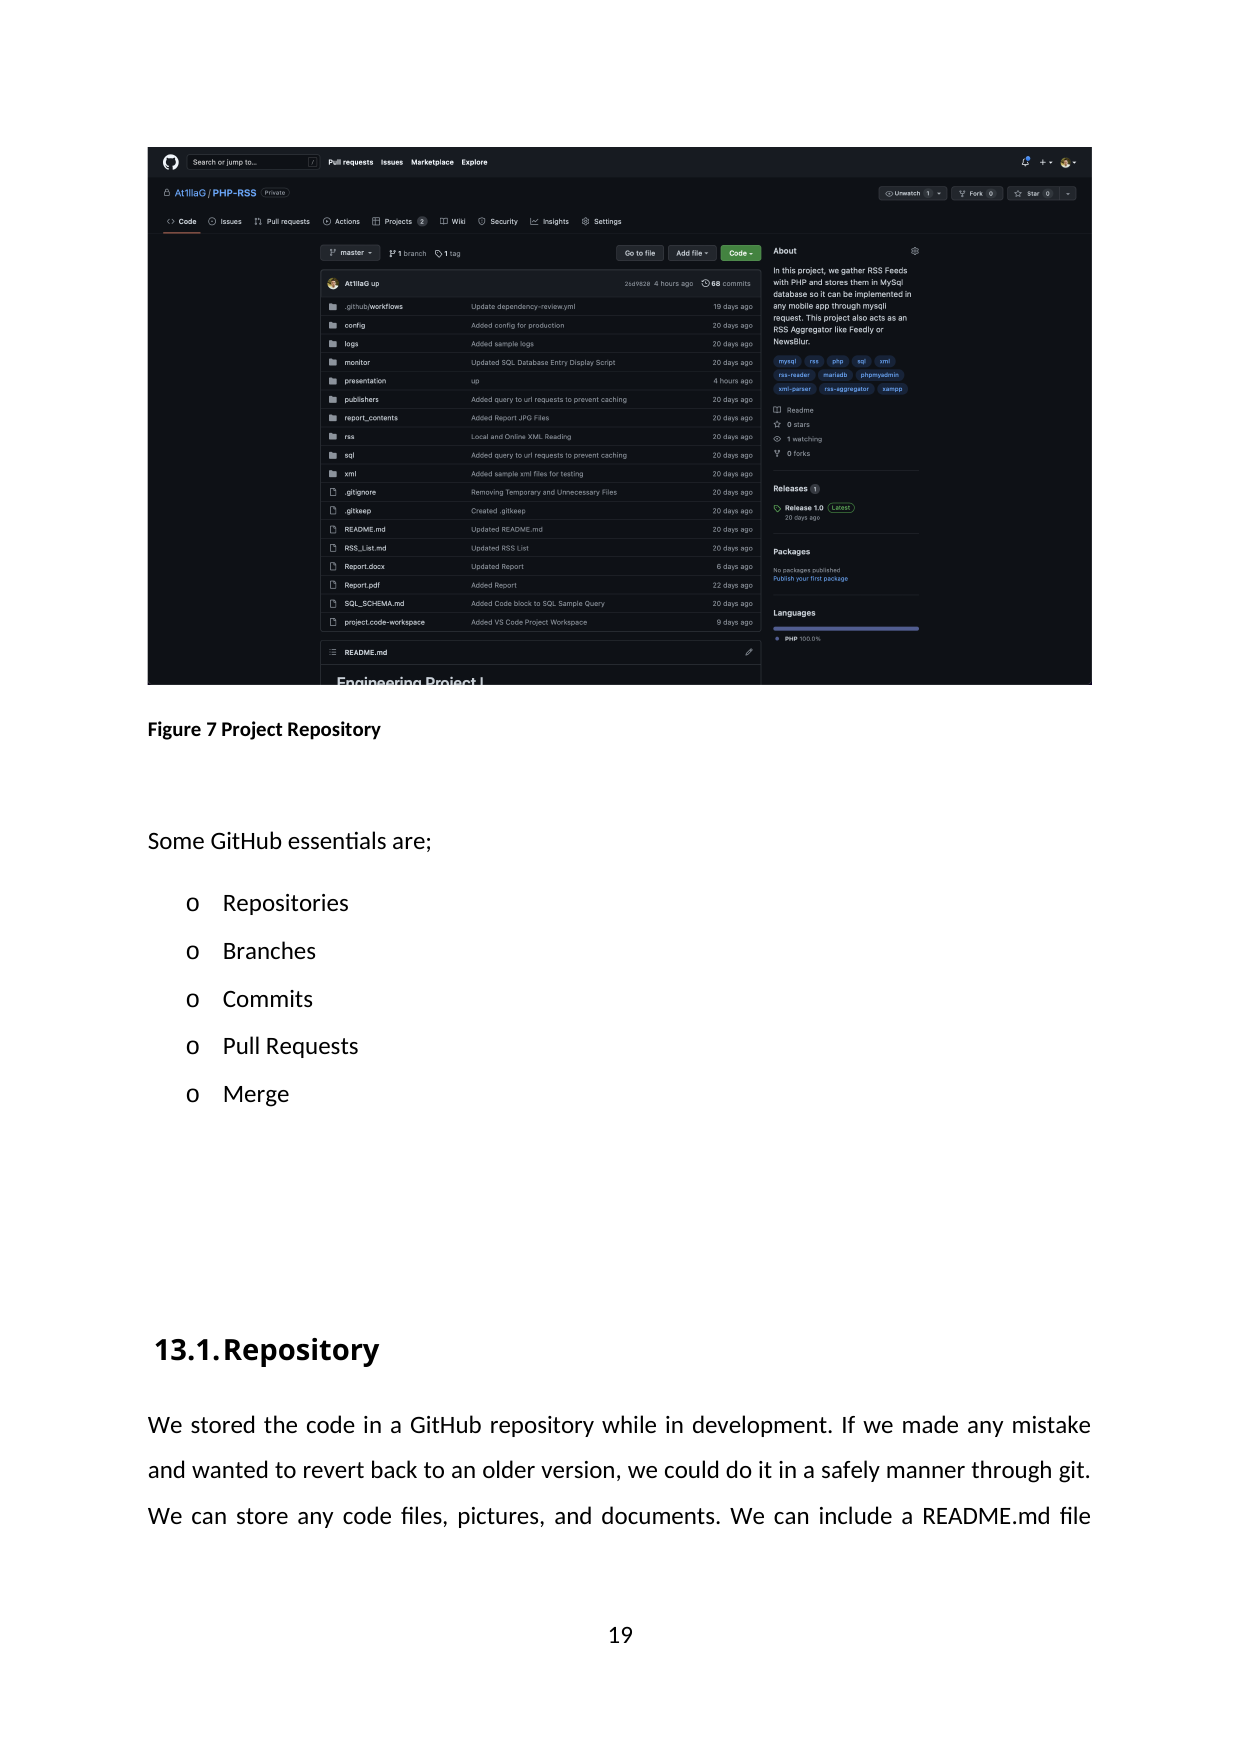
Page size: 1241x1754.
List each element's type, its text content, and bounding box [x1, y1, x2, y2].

list Repositories [185, 888, 1093, 919]
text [148, 1409, 1093, 1531]
subtitle Repository [153, 1329, 1093, 1369]
picture [147, 147, 1092, 685]
text Some GitHub essentials are; [148, 825, 1093, 856]
list Pull Requests [185, 1030, 1093, 1062]
list Branches [185, 935, 1093, 967]
list Commits [185, 983, 1093, 1014]
list Merge [185, 1078, 1093, 1110]
text Figure 7 Project Repository [148, 717, 1093, 742]
